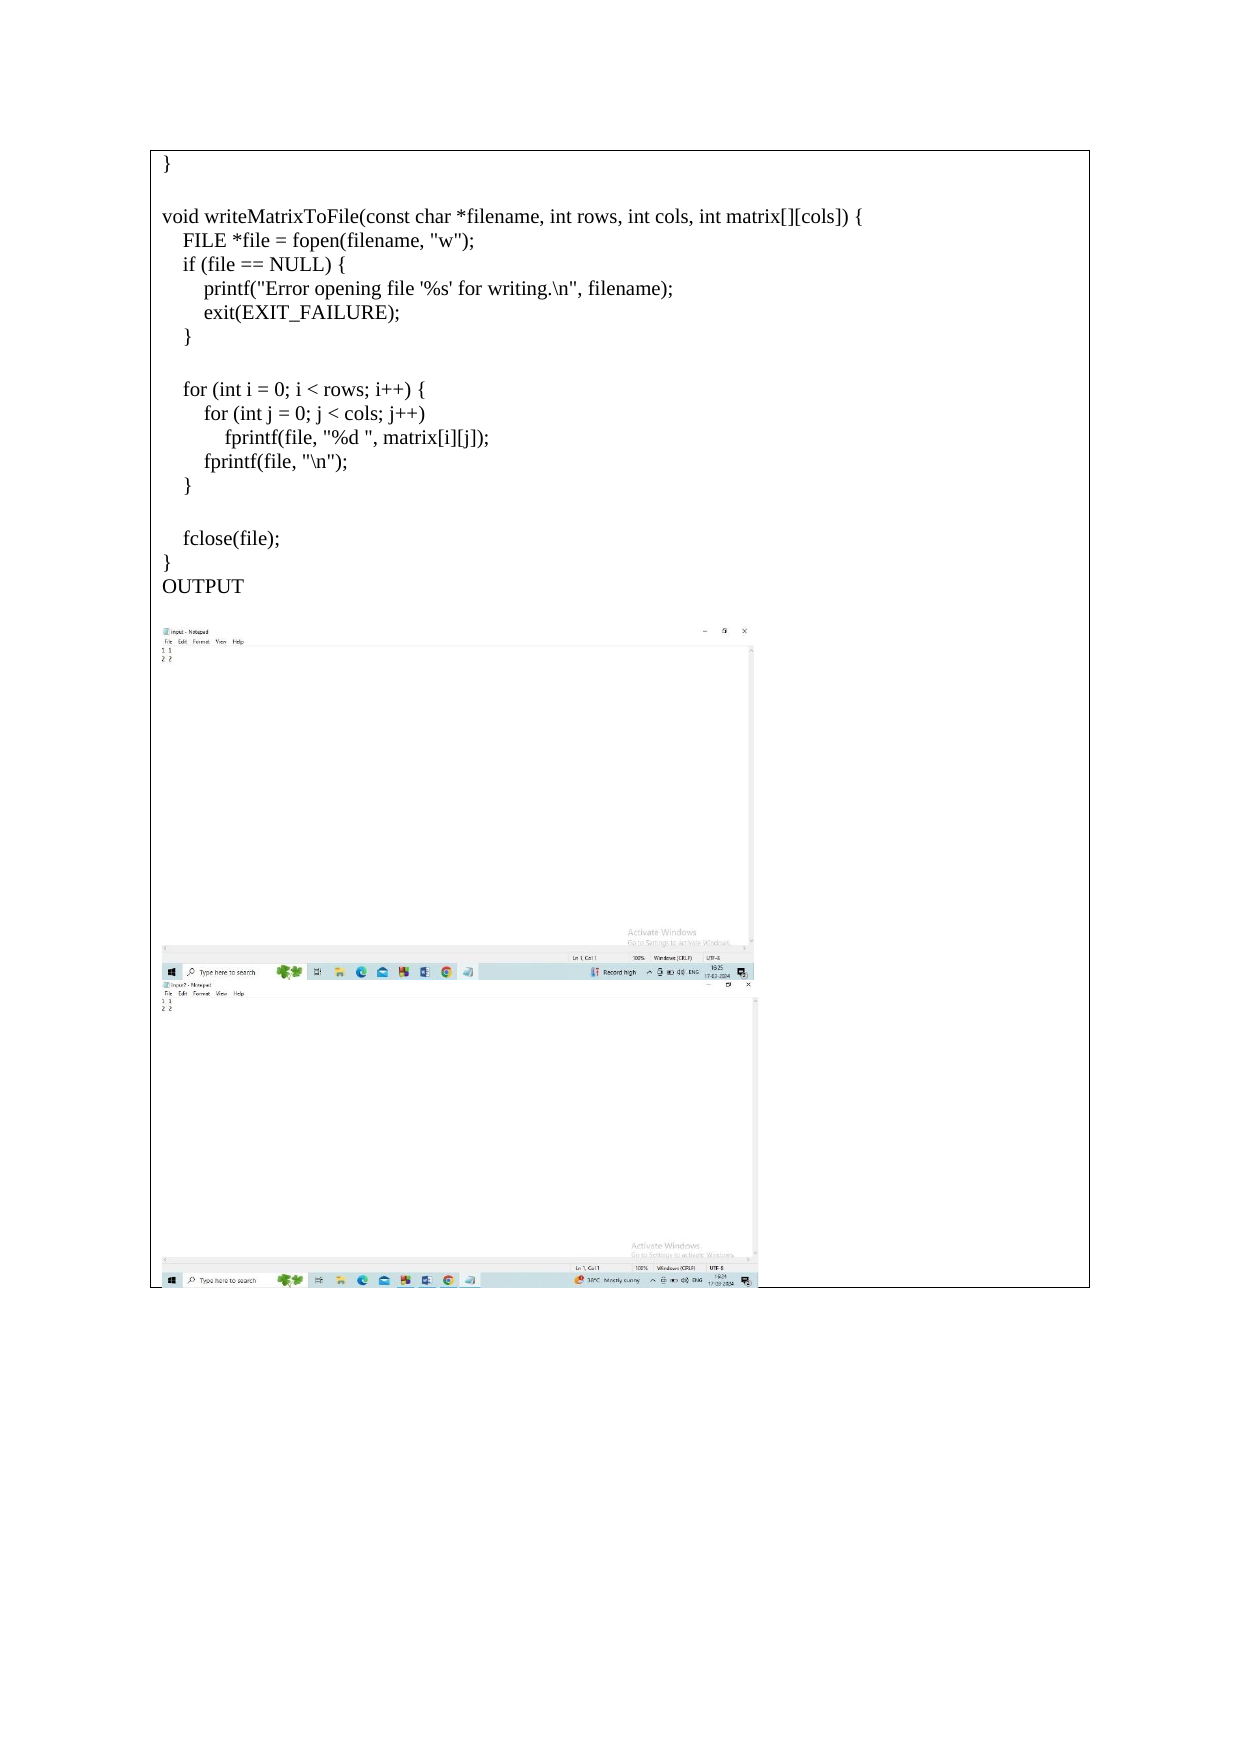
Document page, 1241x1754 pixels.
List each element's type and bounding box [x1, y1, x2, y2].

picture [161, 627, 759, 1288]
table_cell [151, 151, 1089, 1287]
